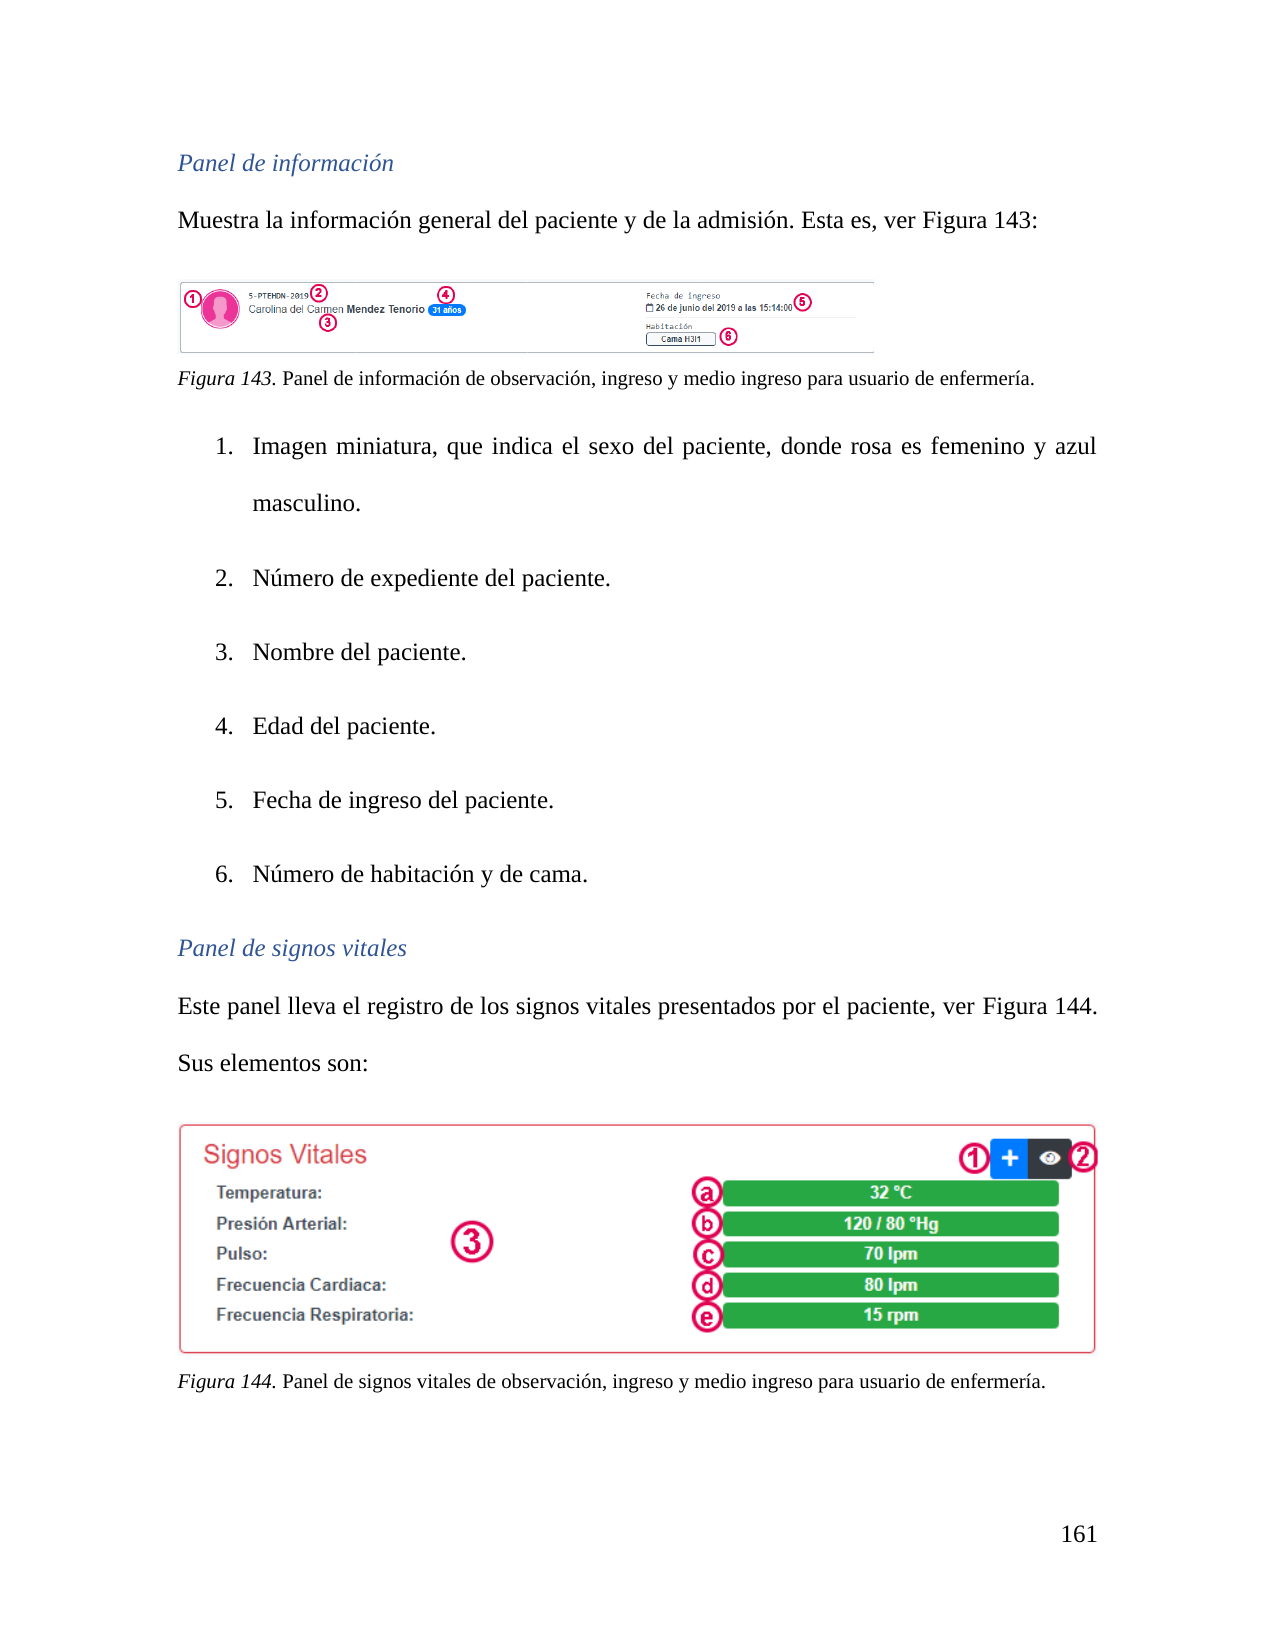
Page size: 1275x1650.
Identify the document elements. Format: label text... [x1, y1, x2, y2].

list Nombre del paciente. [215, 637, 1098, 666]
list Número de expediente del paciente. [215, 563, 1098, 591]
picture [177, 1122, 1098, 1356]
text Figura 144. Panel de signos vitales de observación, ingreso y medio ingreso para usuario de enfermería. [177, 1369, 1098, 1393]
picture [177, 279, 874, 354]
list Imagen miniatura, que indica el sexo del paciente, donde rosa es femenino y azul masculino. [215, 431, 1098, 517]
list Fecha de ingreso del paciente. [215, 785, 1098, 814]
text Panel de signos vitales [177, 933, 1098, 962]
list Número de habitación y de cama. [215, 859, 1098, 888]
text Muestra la información general del paciente y de la admisión. Esta es, ver Figura 143: [177, 205, 1098, 234]
text Este panel lleva el registro de los signos vitales presentados por el paciente, ver Figura 144. Sus elementos son: [177, 991, 1098, 1077]
text Panel de información [177, 148, 1098, 176]
text Figura 143. Panel de información de observación, ingreso y medio ingreso para usuario de enfermería. [177, 366, 1098, 390]
list Edad del paciente. [215, 711, 1098, 740]
